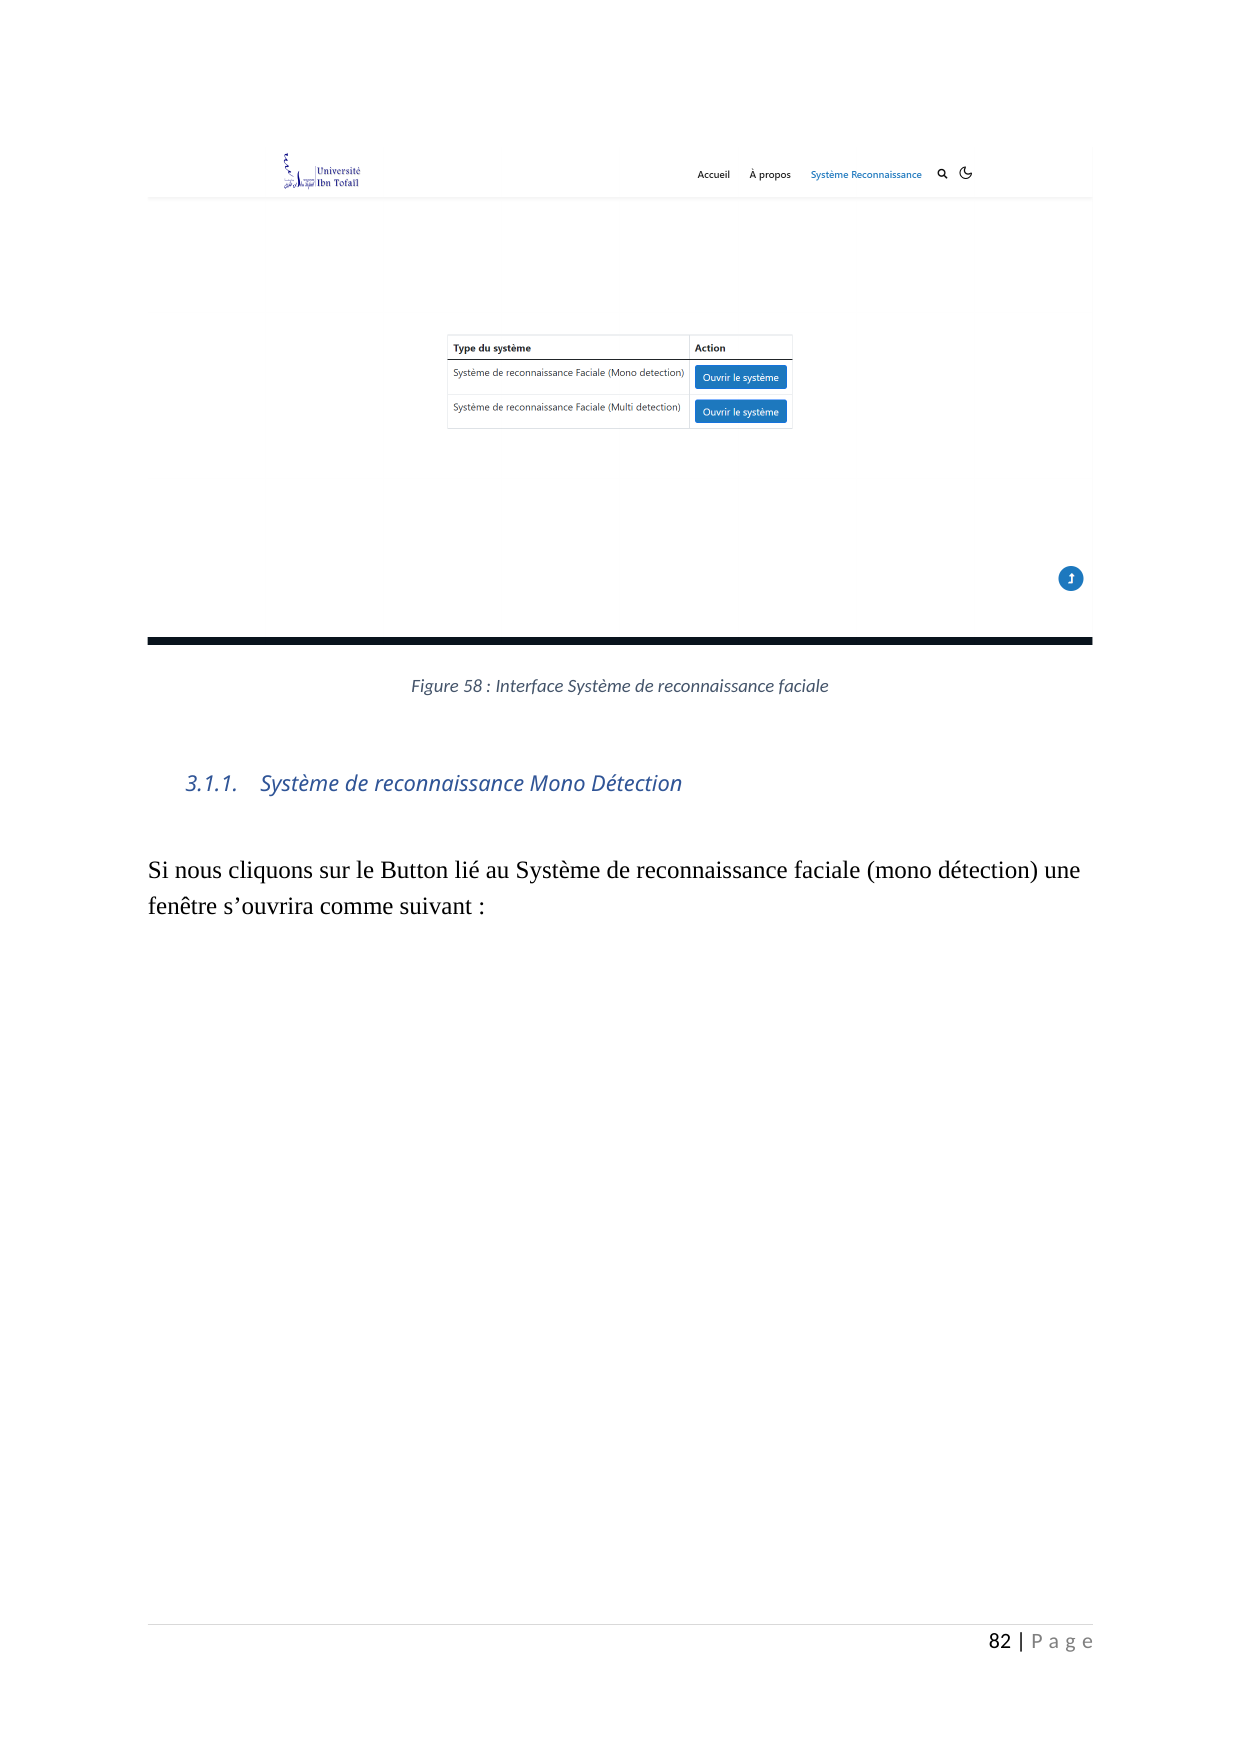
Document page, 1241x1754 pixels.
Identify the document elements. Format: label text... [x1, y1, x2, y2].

text Si nous cliquons sur le Button lié au Système de reconnaissance faciale (mono détection) une fenêtre s’ouvrira comme suivant : [148, 855, 1093, 920]
subtitle Système de reconnaissance Mono Détection [185, 768, 1093, 798]
picture [147, 147, 1093, 645]
